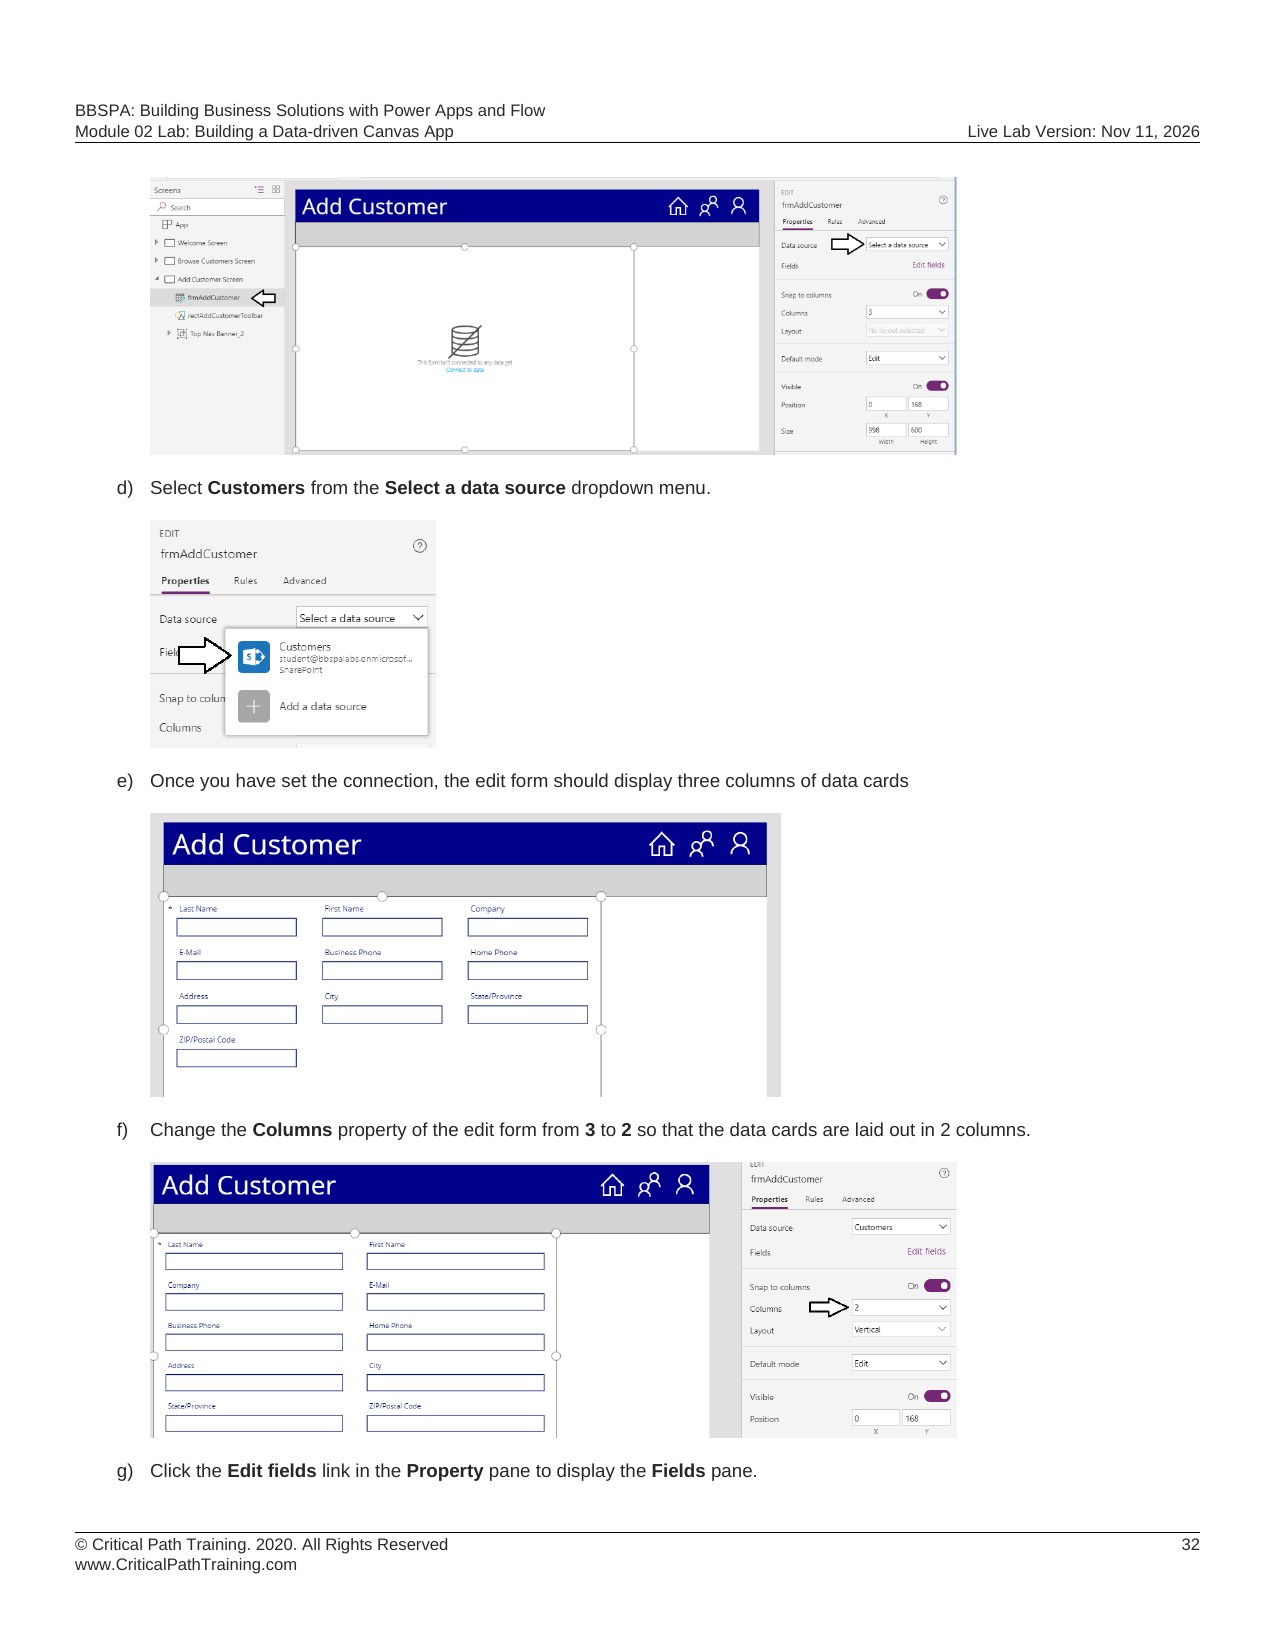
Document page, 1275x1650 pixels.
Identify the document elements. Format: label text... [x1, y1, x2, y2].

text Once you have set the connection, the edit form should display three columns of data cards [117, 770, 1200, 791]
text Click the Edit fields link in the Property pane to display the Fields pane. [117, 1460, 1200, 1481]
text Select Customers from the Select a data source dropdown menu. [117, 477, 1200, 498]
picture [150, 520, 436, 748]
picture [150, 1162, 957, 1438]
picture [150, 813, 782, 1097]
picture [150, 177, 964, 455]
text Change the Columns property of the edit form from 3 to 2 so that the data cards are laid out in 2 columns. [117, 1119, 1200, 1140]
